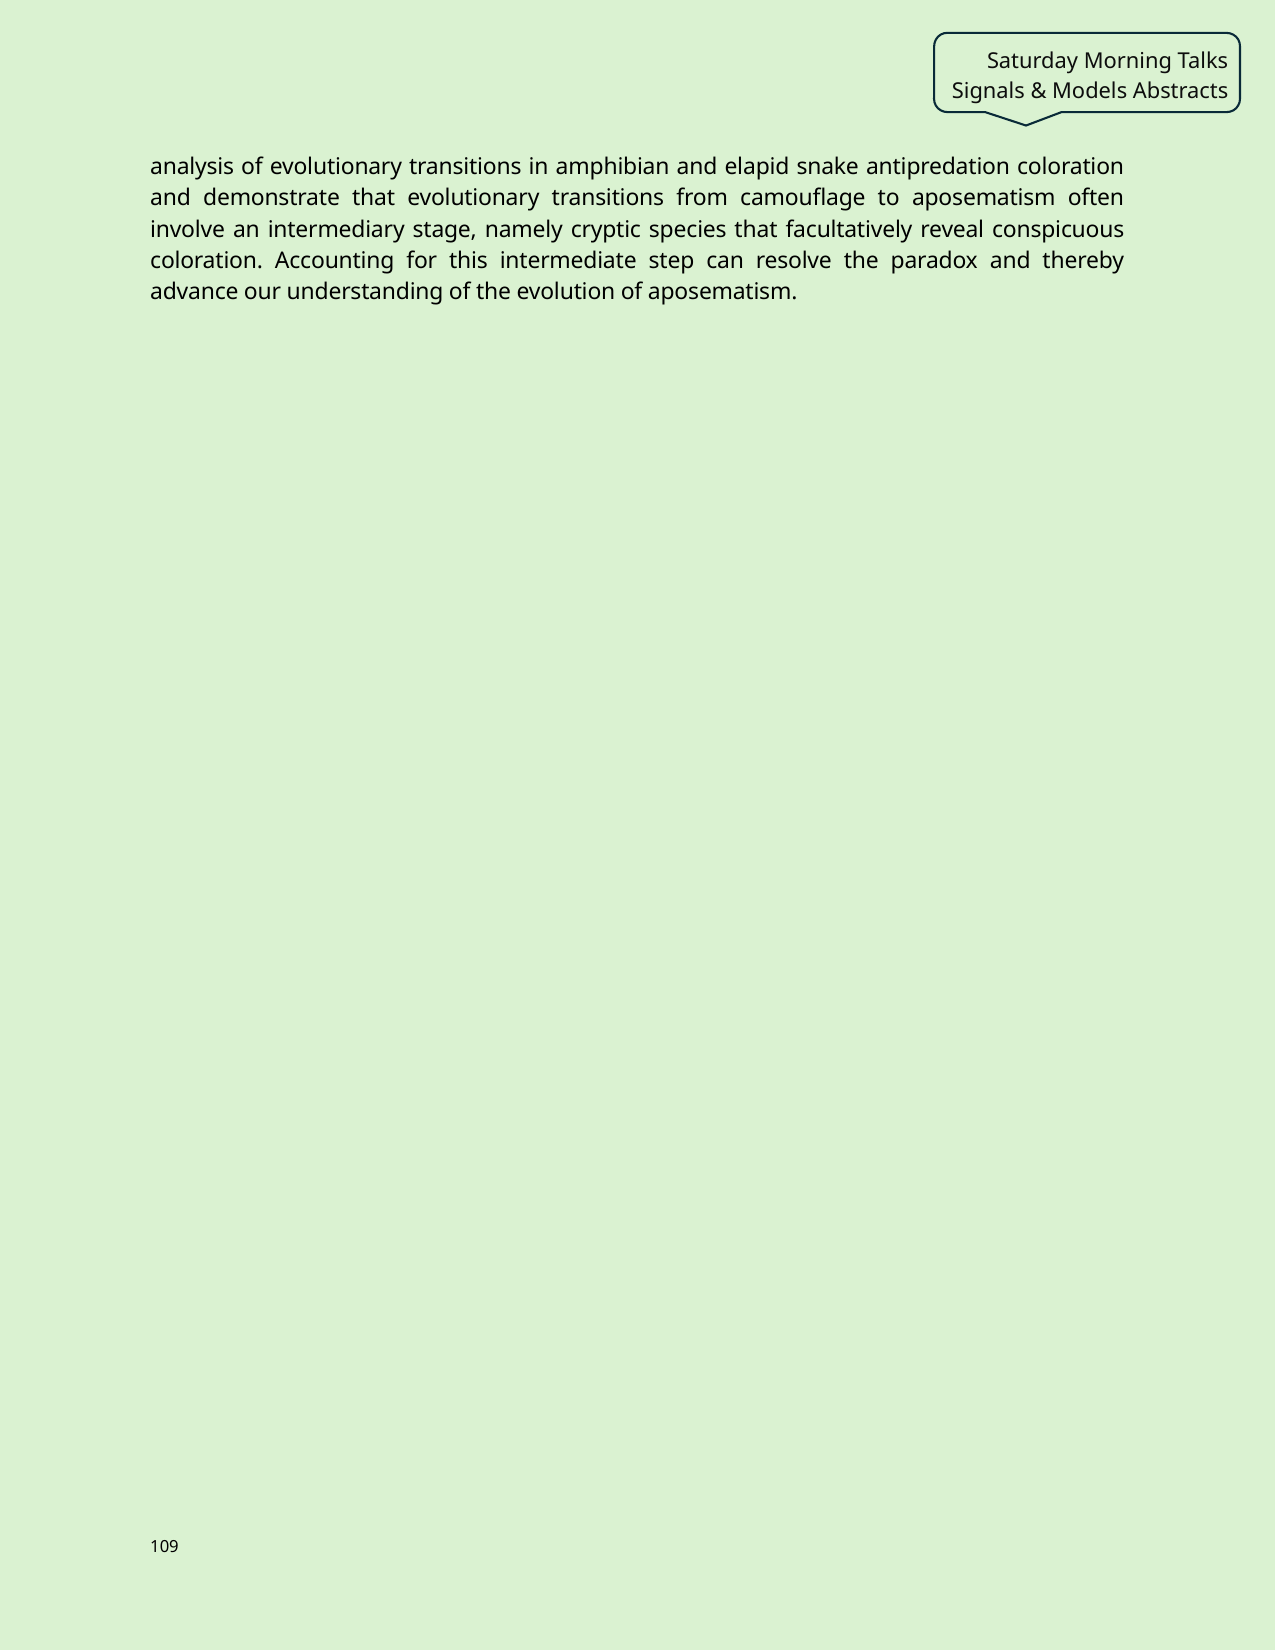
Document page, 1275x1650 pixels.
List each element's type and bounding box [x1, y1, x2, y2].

text [150, 150, 1125, 306]
